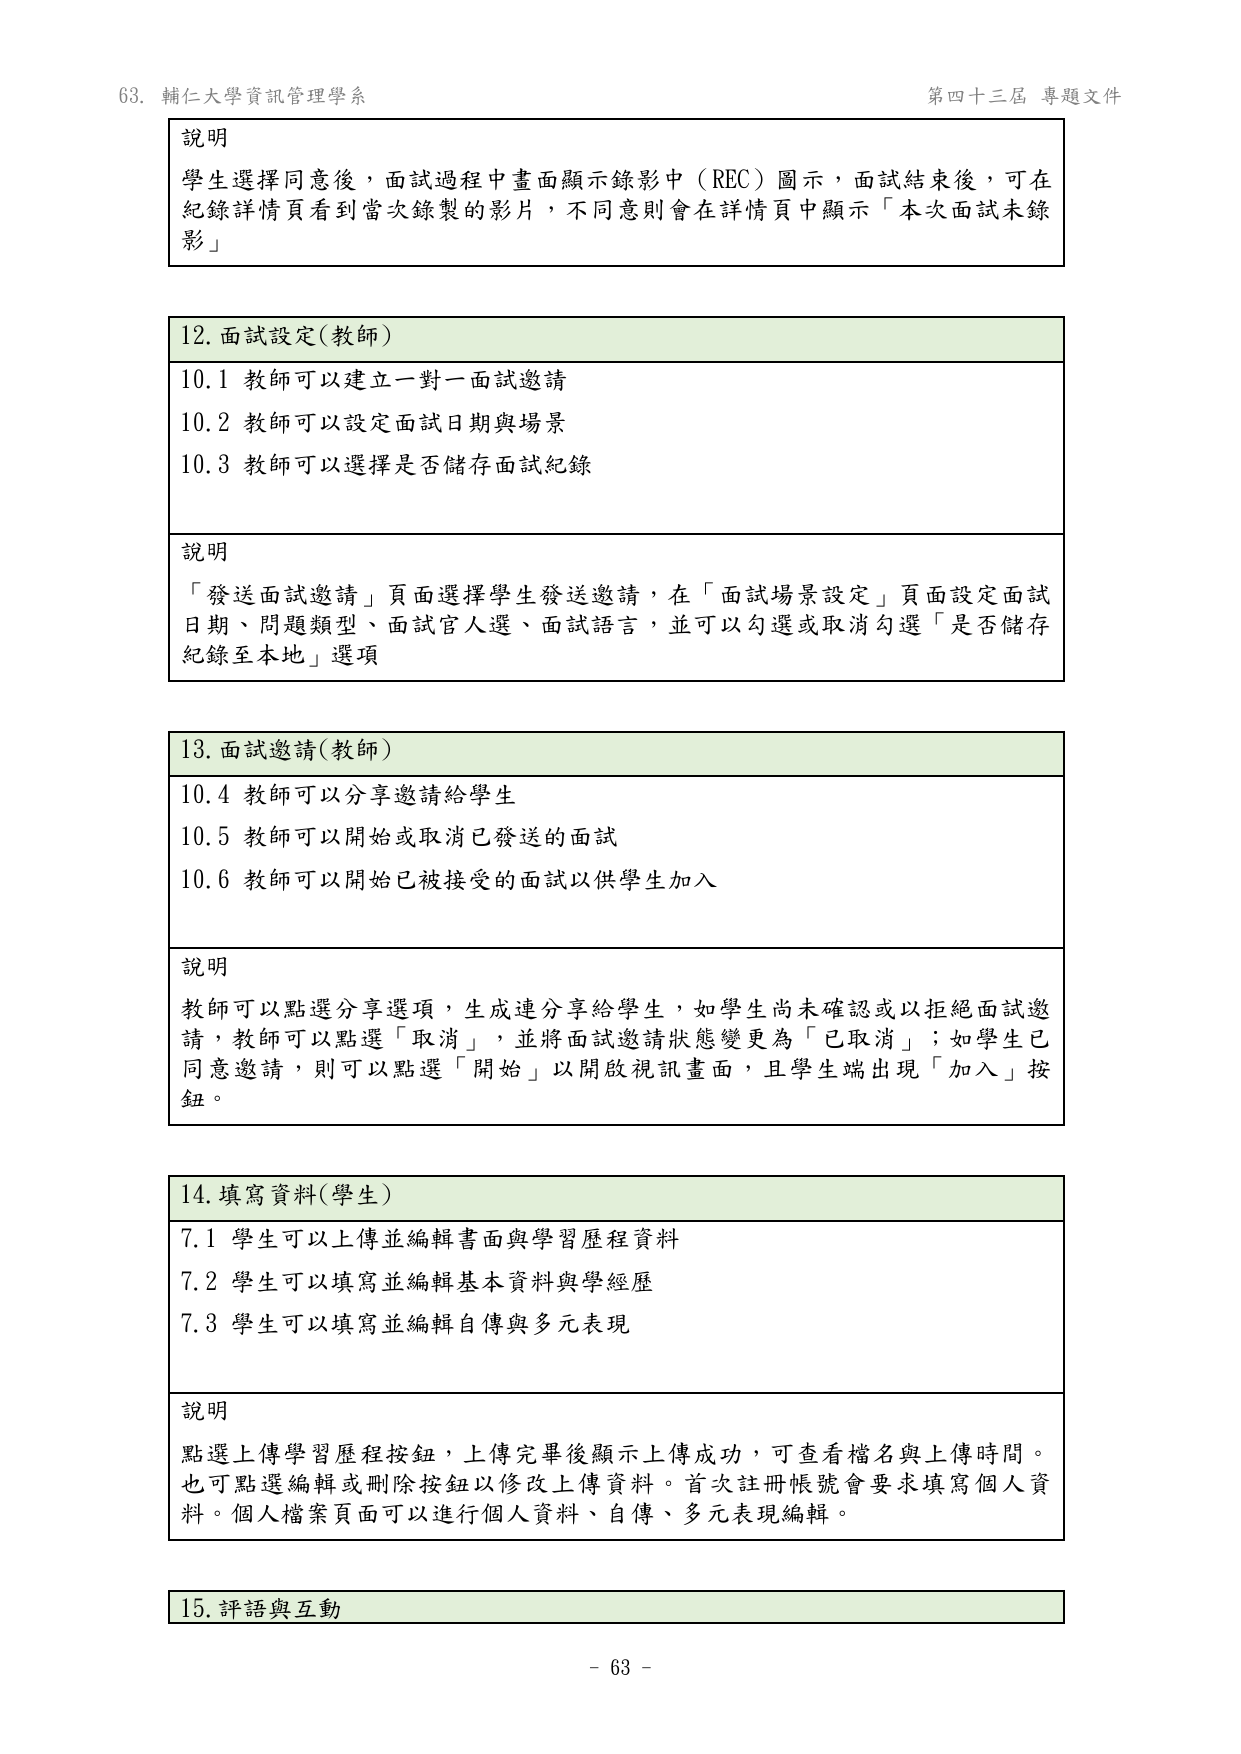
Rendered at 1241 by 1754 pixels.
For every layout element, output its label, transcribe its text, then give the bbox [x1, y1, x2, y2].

table_header 15.評語與互動 [170, 1592, 1063, 1622]
table_cell 10.4 教師可以分享邀請給學生 10.5 教師可以開始或取消已發送的面試 10.6 教師可以開始已被接受的面試以供學生加入 [170, 777, 1063, 947]
table_header 13.面試邀請(教師) [170, 733, 1063, 775]
table_header 14.填寫資料(學生) [170, 1177, 1063, 1220]
table_cell 10.1 教師可以建立一對一面試邀請 10.2 教師可以設定面試日期與場景 10.3 教師可以選擇是否儲存面試紀錄 [170, 363, 1063, 533]
table_cell 說明 教師可以點選分享選項，生成連分享給學生，如學生尚未確認或以拒絕面試邀請，教師可以點選「取消」，並將面試邀請狀態變更為「已取消」；如學生已同意邀請，則可以點選「開始」以開啟視訊畫面，且學生端出現「加入」按鈕。 [170, 949, 1063, 1124]
table_cell 說明 學生選擇同意後，面試過程中畫面顯示錄影中（REC）圖示，面試結束後，可在紀錄詳情頁看到當次錄製的影片，不同意則會在詳情頁中顯示「本次面試未錄影」 [170, 120, 1063, 265]
table_cell 7.1 學生可以上傳並編輯書面與學習歷程資料 7.2 學生可以填寫並編輯基本資料與學經歷 7.3 學生可以填寫並編輯自傳與多元表現 [170, 1222, 1063, 1392]
table_header 12.面試設定(教師) [170, 318, 1063, 361]
table_cell 說明 點選上傳學習歷程按鈕，上傳完畢後顯示上傳成功，可查看檔名與上傳時間。也可點選編輯或刪除按鈕以修改上傳資料。首次註冊帳號會要求填寫個人資料。個人檔案頁面可以進行個人資料、自傳、多元表現編輯。 [170, 1394, 1063, 1539]
table_cell 說明 「發送面試邀請」頁面選擇學生發送邀請，在「面試場景設定」頁面設定面試日期、問題類型、面試官人選、面試語言，並可以勾選或取消勾選「是否儲存紀錄至本地」選項 [170, 535, 1063, 680]
